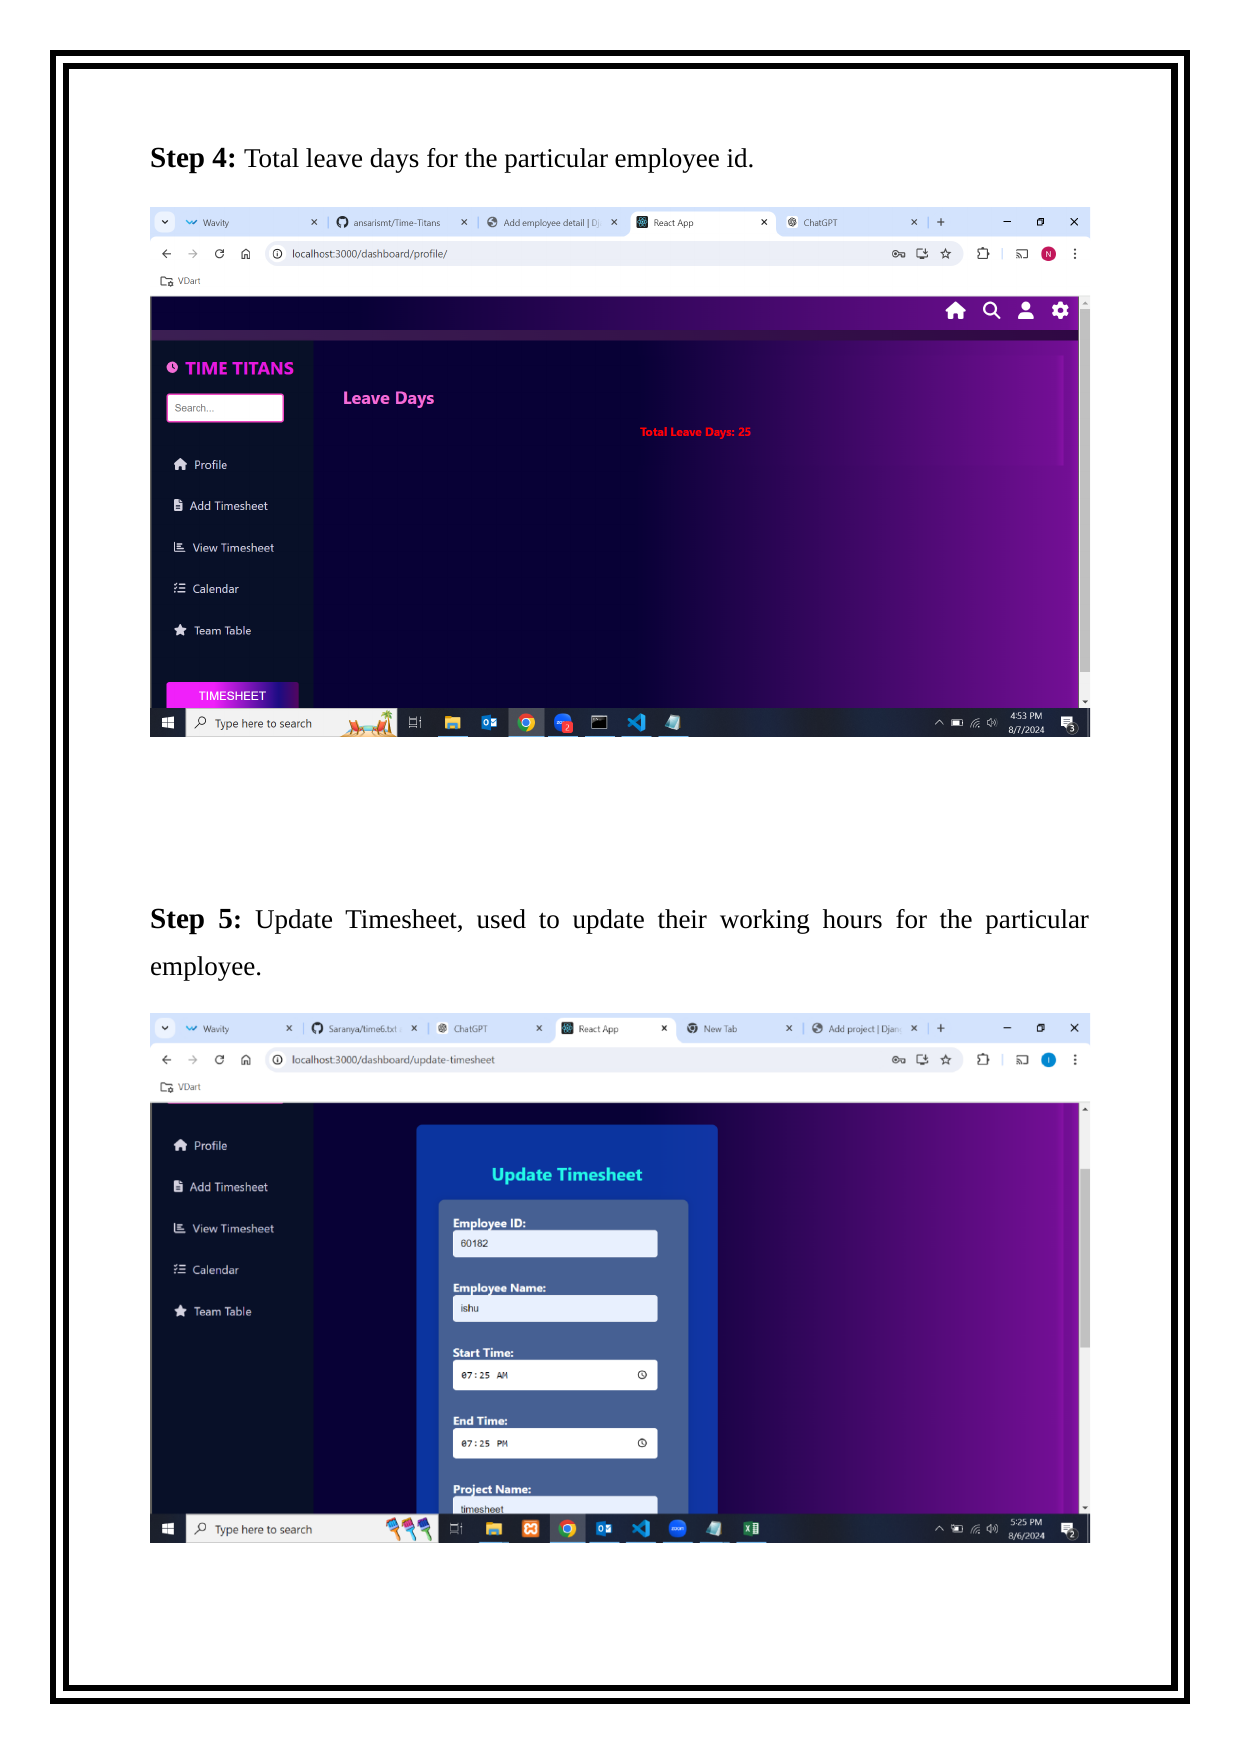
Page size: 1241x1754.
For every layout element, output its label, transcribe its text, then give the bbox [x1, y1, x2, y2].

picture [150, 207, 1091, 737]
text Step 5: Update Timesheet, used to update their working hours for the particular employee. [150, 901, 1090, 981]
text Step 4: Total leave days for the particular employee id. [150, 141, 1090, 174]
picture [150, 1013, 1091, 1543]
